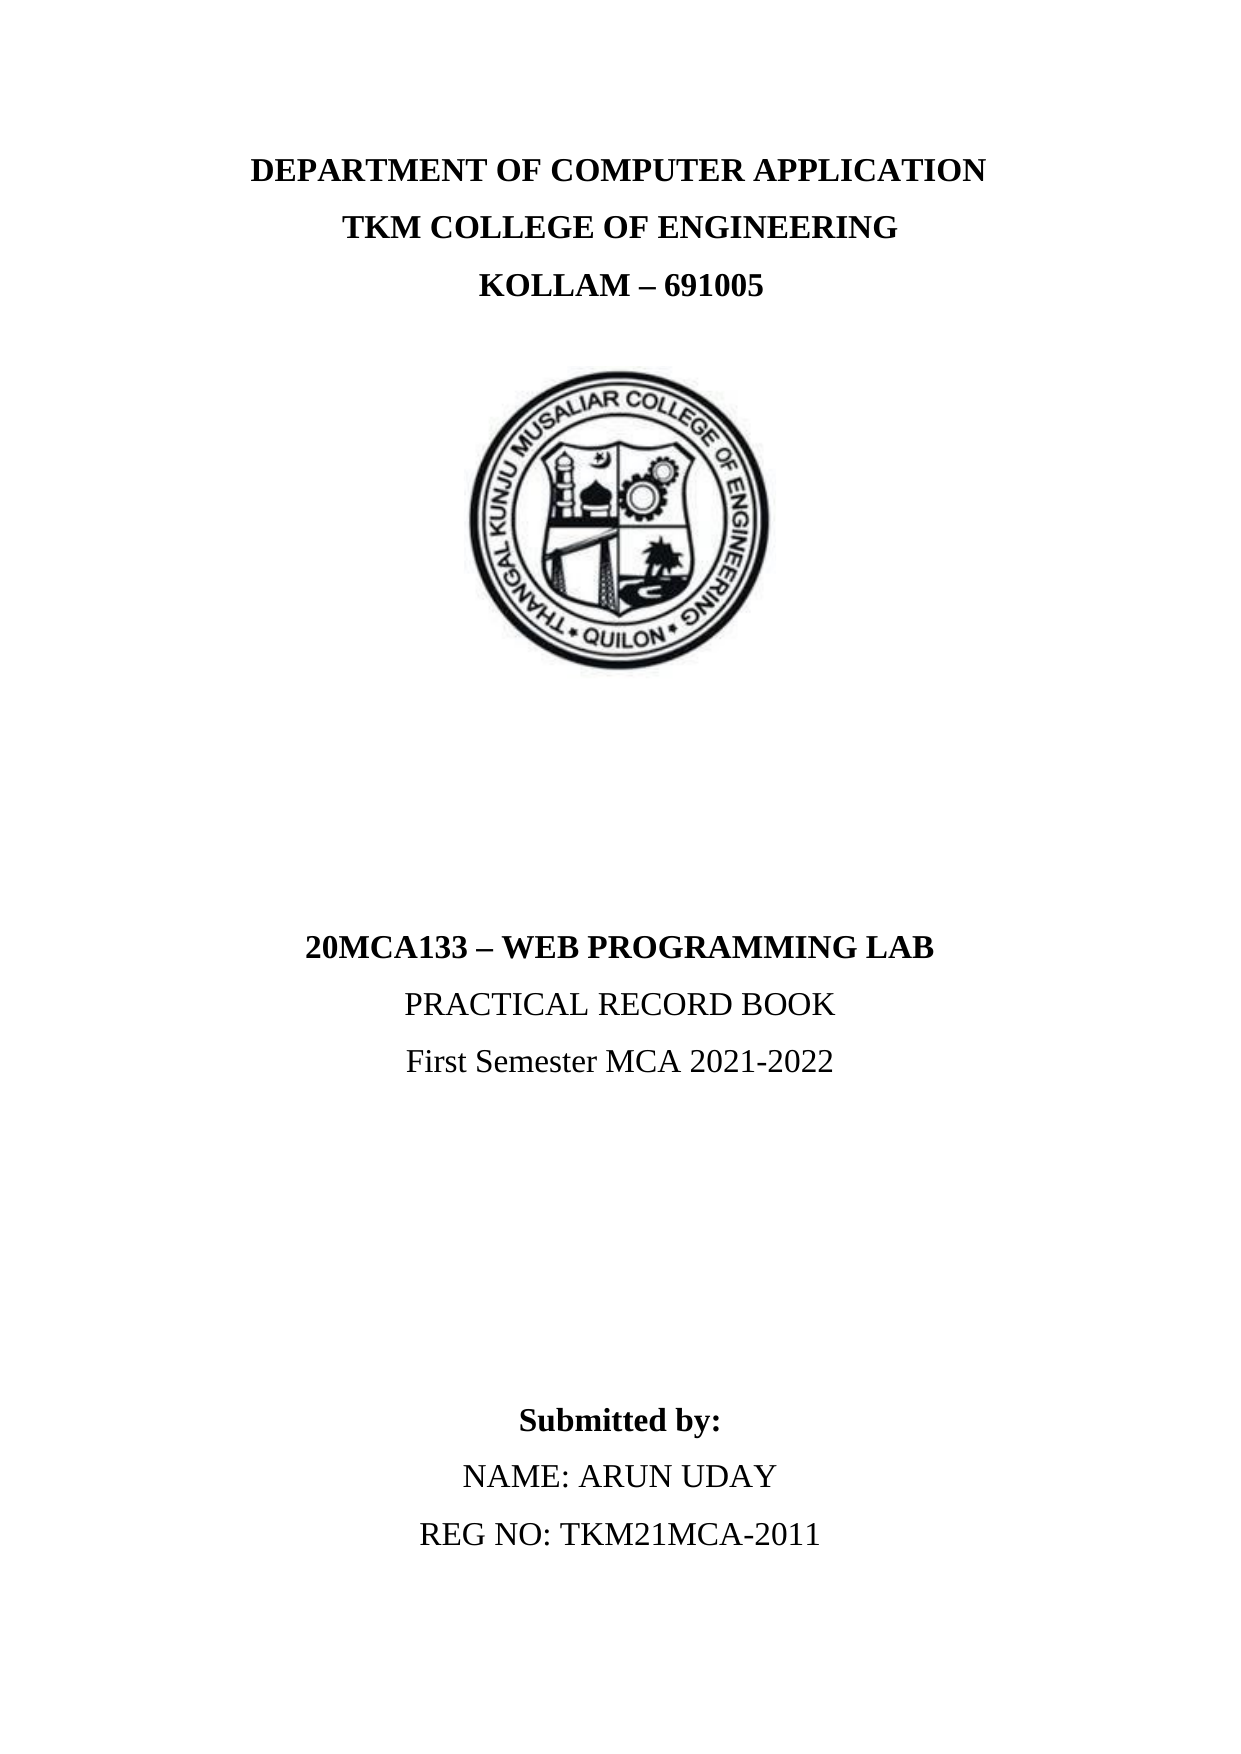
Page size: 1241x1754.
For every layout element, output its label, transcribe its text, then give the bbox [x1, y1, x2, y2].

text TKM COLLEGE OF ENGINEERING KOLLAM – 691005 [342, 207, 1058, 303]
text REG NO: TKM21MCA-2011 [150, 1514, 1090, 1552]
text NAME: ARUN UDAY [150, 1457, 1089, 1495]
text First Semester MCA 2021-2022 [150, 1042, 1090, 1080]
text Submitted by: [150, 1400, 1090, 1438]
text DEPARTMENT OF COMPUTER APPLICATION [250, 150, 1058, 188]
text 20MCA133 – WEB PROGRAMMING LAB [150, 928, 1090, 966]
picture [463, 366, 777, 680]
text PRACTICAL RECORD BOOK [150, 985, 1090, 1023]
